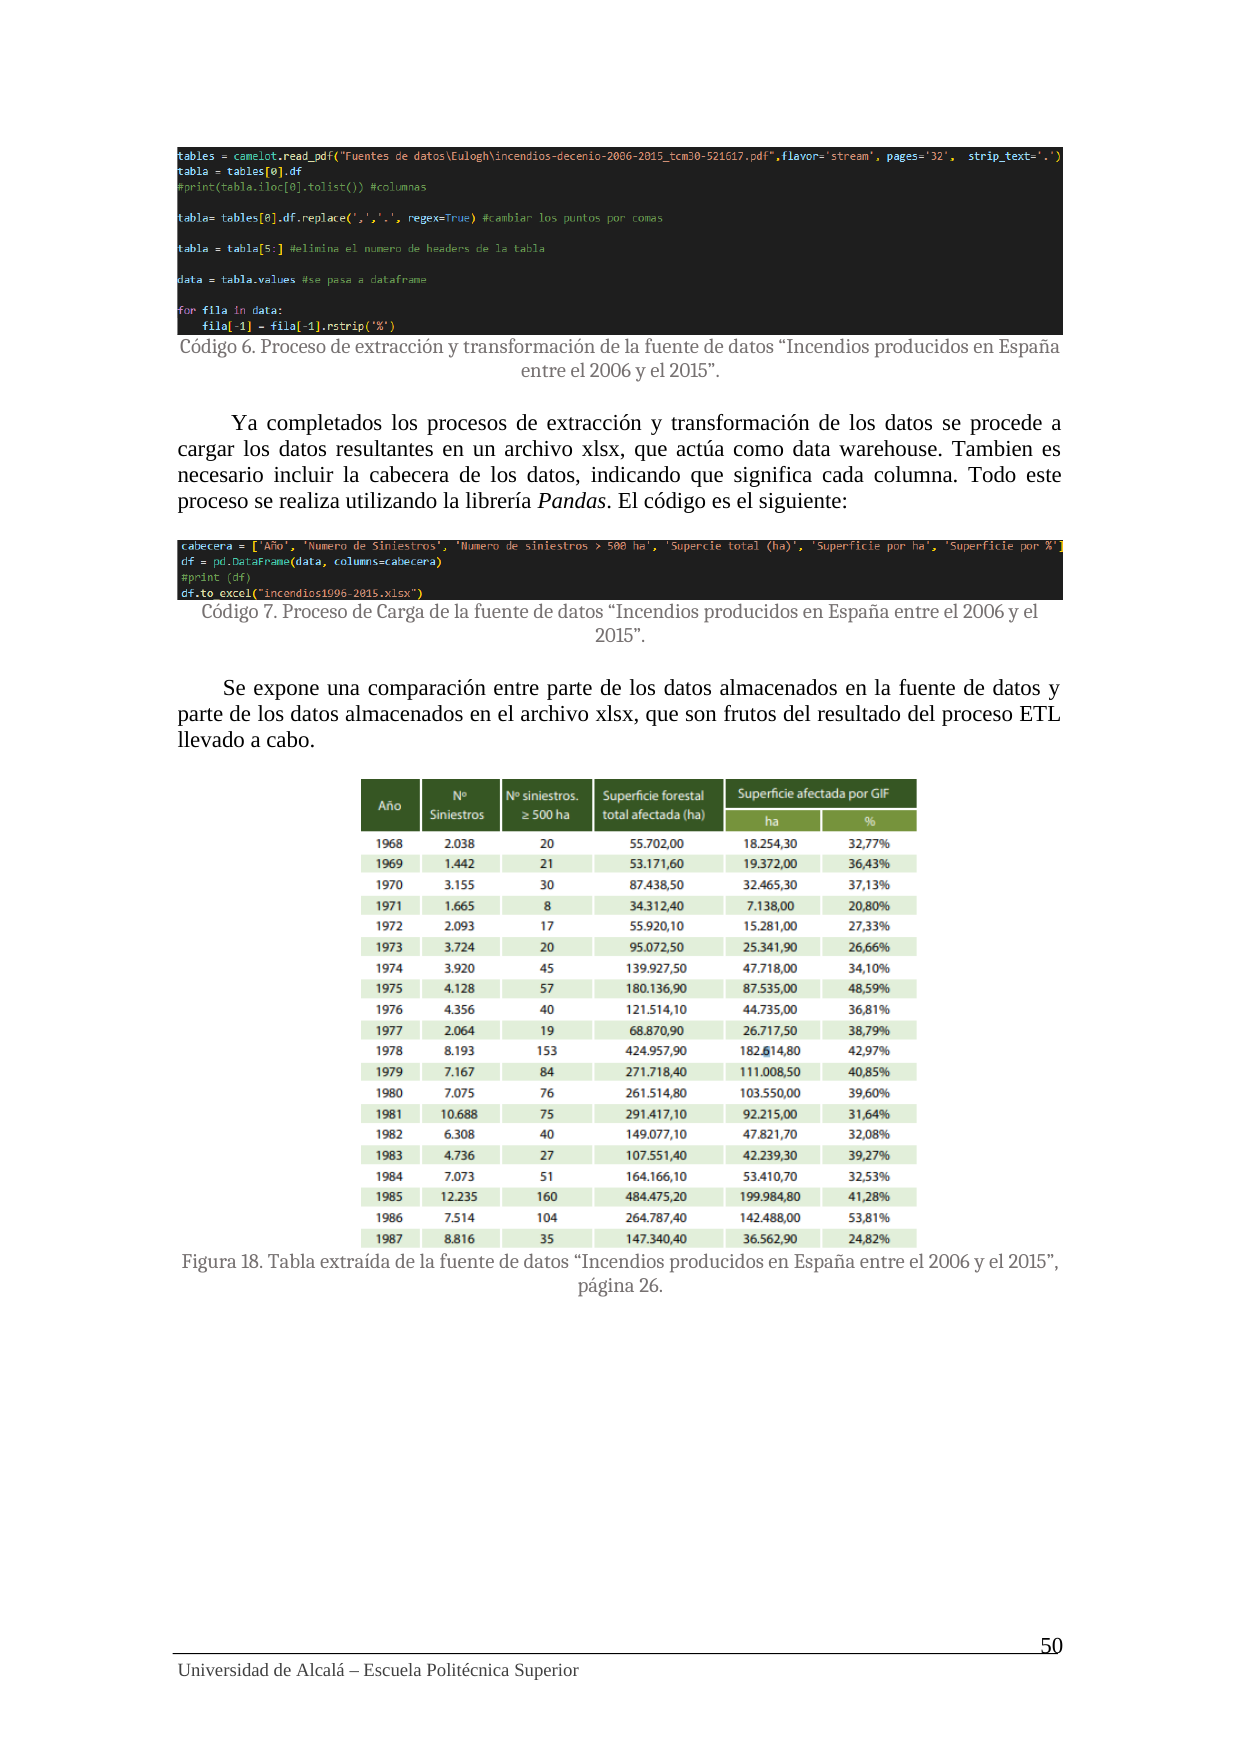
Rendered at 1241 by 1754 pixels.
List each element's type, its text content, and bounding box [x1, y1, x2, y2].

picture [177, 540, 1063, 600]
text Se expone una comparación entre parte de los datos almacenados en la fuente de datos y parte de los datos almacenados en el archivo xlsx, que son frutos del resultado del proceso ETL llevado a cabo. [177, 674, 1063, 753]
text Ya completados los procesos de extracción y transformación de los datos se procede a cargar los datos resultantes en un archivo xlsx, que actúa como data warehouse. Tambien es necesario incluir la cabecera de los datos, indicando que significa cada columna. Todo este proceso se realiza utilizando la librería Pandas. El código es el siguiente: [177, 408, 1063, 514]
picture [177, 147, 1063, 335]
picture [361, 779, 917, 1250]
